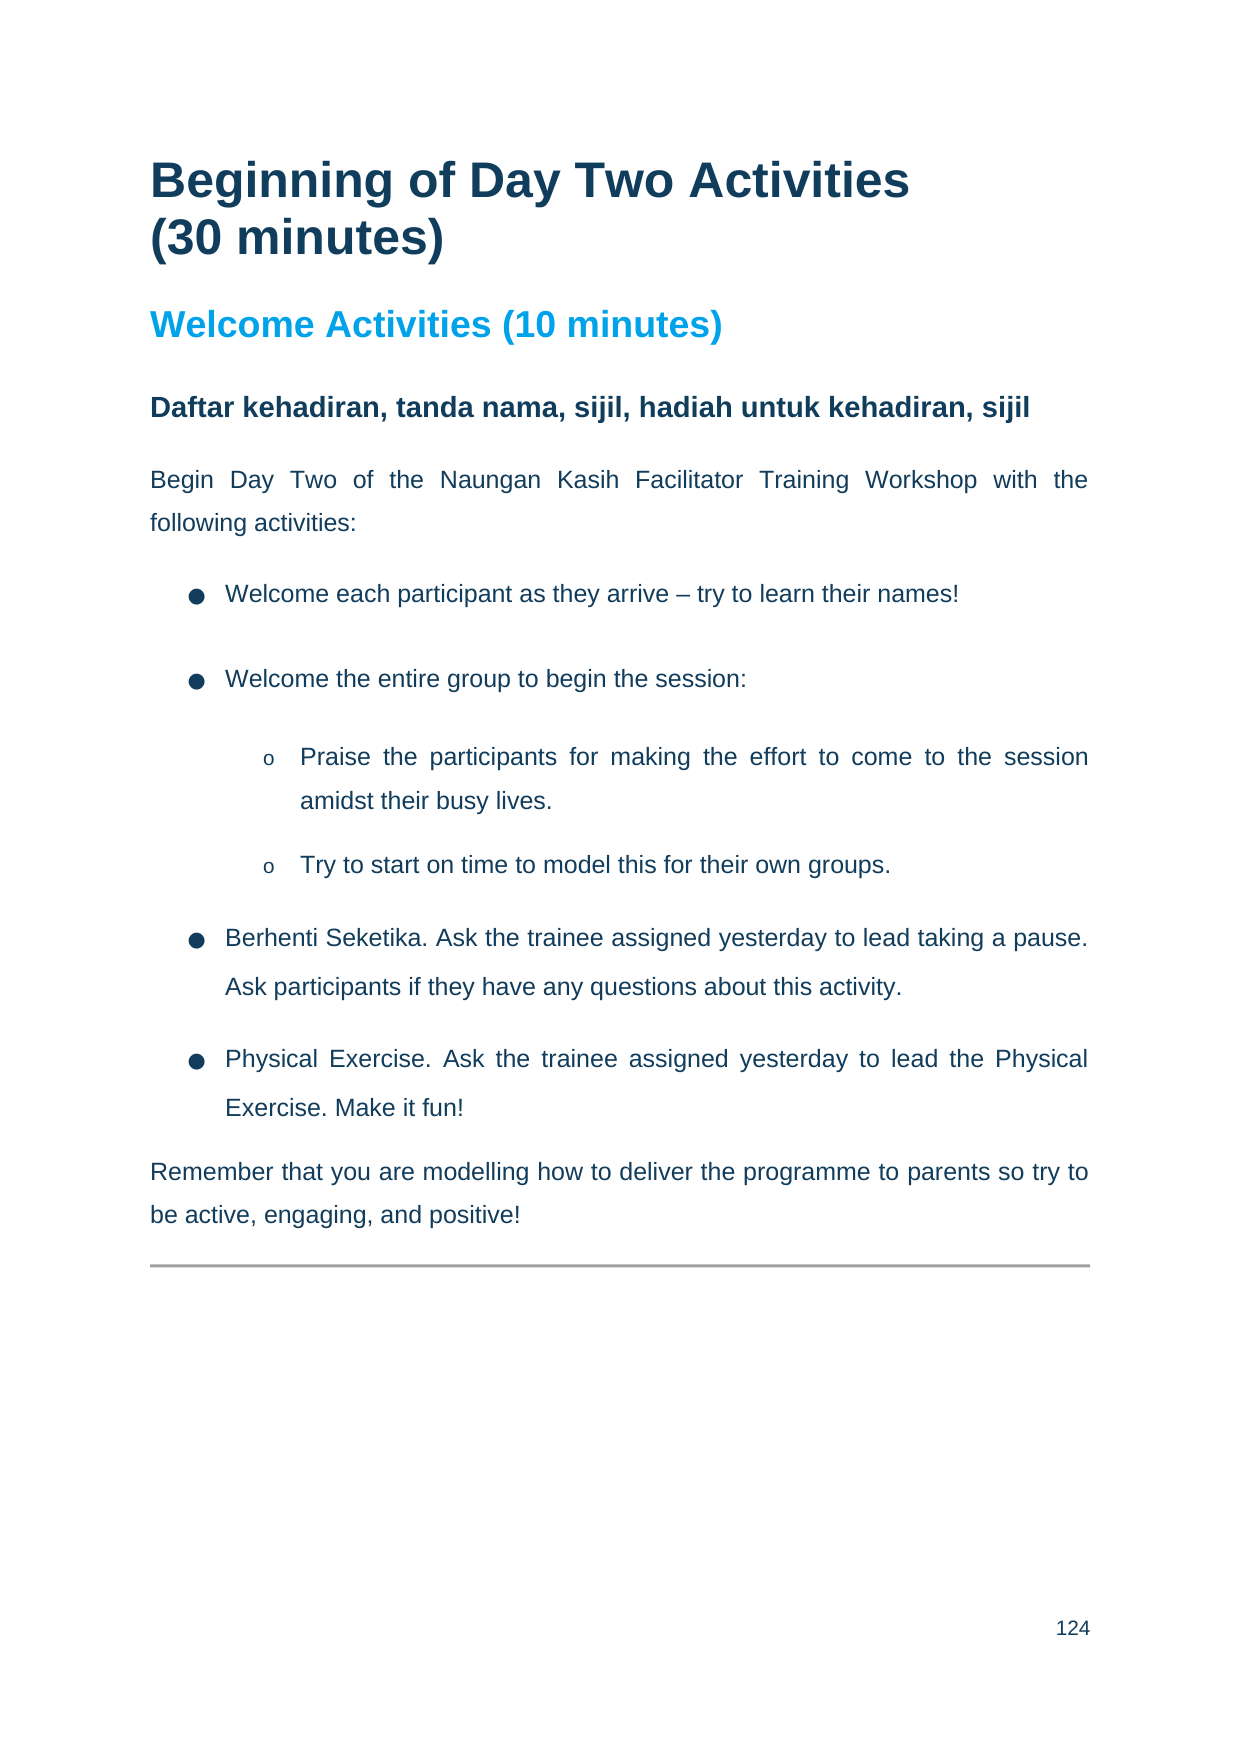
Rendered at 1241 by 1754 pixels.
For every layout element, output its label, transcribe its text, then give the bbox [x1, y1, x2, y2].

text Remember that you are modelling how to deliver the programme to parents so try to be active, engaging, and positive! [150, 1157, 1090, 1229]
text Begin Day Two of the Naungan Kasih Facilitator Training Workshop with the following activities: [150, 465, 1090, 537]
list Physical Exercise. Ask the trainee assigned yesterday to lead the Physical Exercise. Make it fun! [187, 1036, 1090, 1122]
list Welcome the entire group to begin the session: [187, 657, 1090, 699]
list Welcome each participant as they arrive – try to learn their names! [187, 572, 1090, 615]
subtitle Welcome Activities (10 minutes) [150, 302, 1090, 346]
subtitle Daftar kehadiran, tanda nama, sijil, hadiah untuk kehadiran, sijil [150, 389, 1090, 423]
list Berhenti Seketika. Ask the trainee assigned yesterday to lead taking a pause. Ask participants if they have any questions about this activity. [187, 915, 1090, 1001]
list Praise the participants for making the effort to come to the session amidst their busy lives. [262, 742, 1090, 814]
list Try to start on time to model this for their own groups. [262, 850, 1090, 879]
subtitle Beginning of Day Two Activities (30 minutes) [150, 150, 1090, 265]
